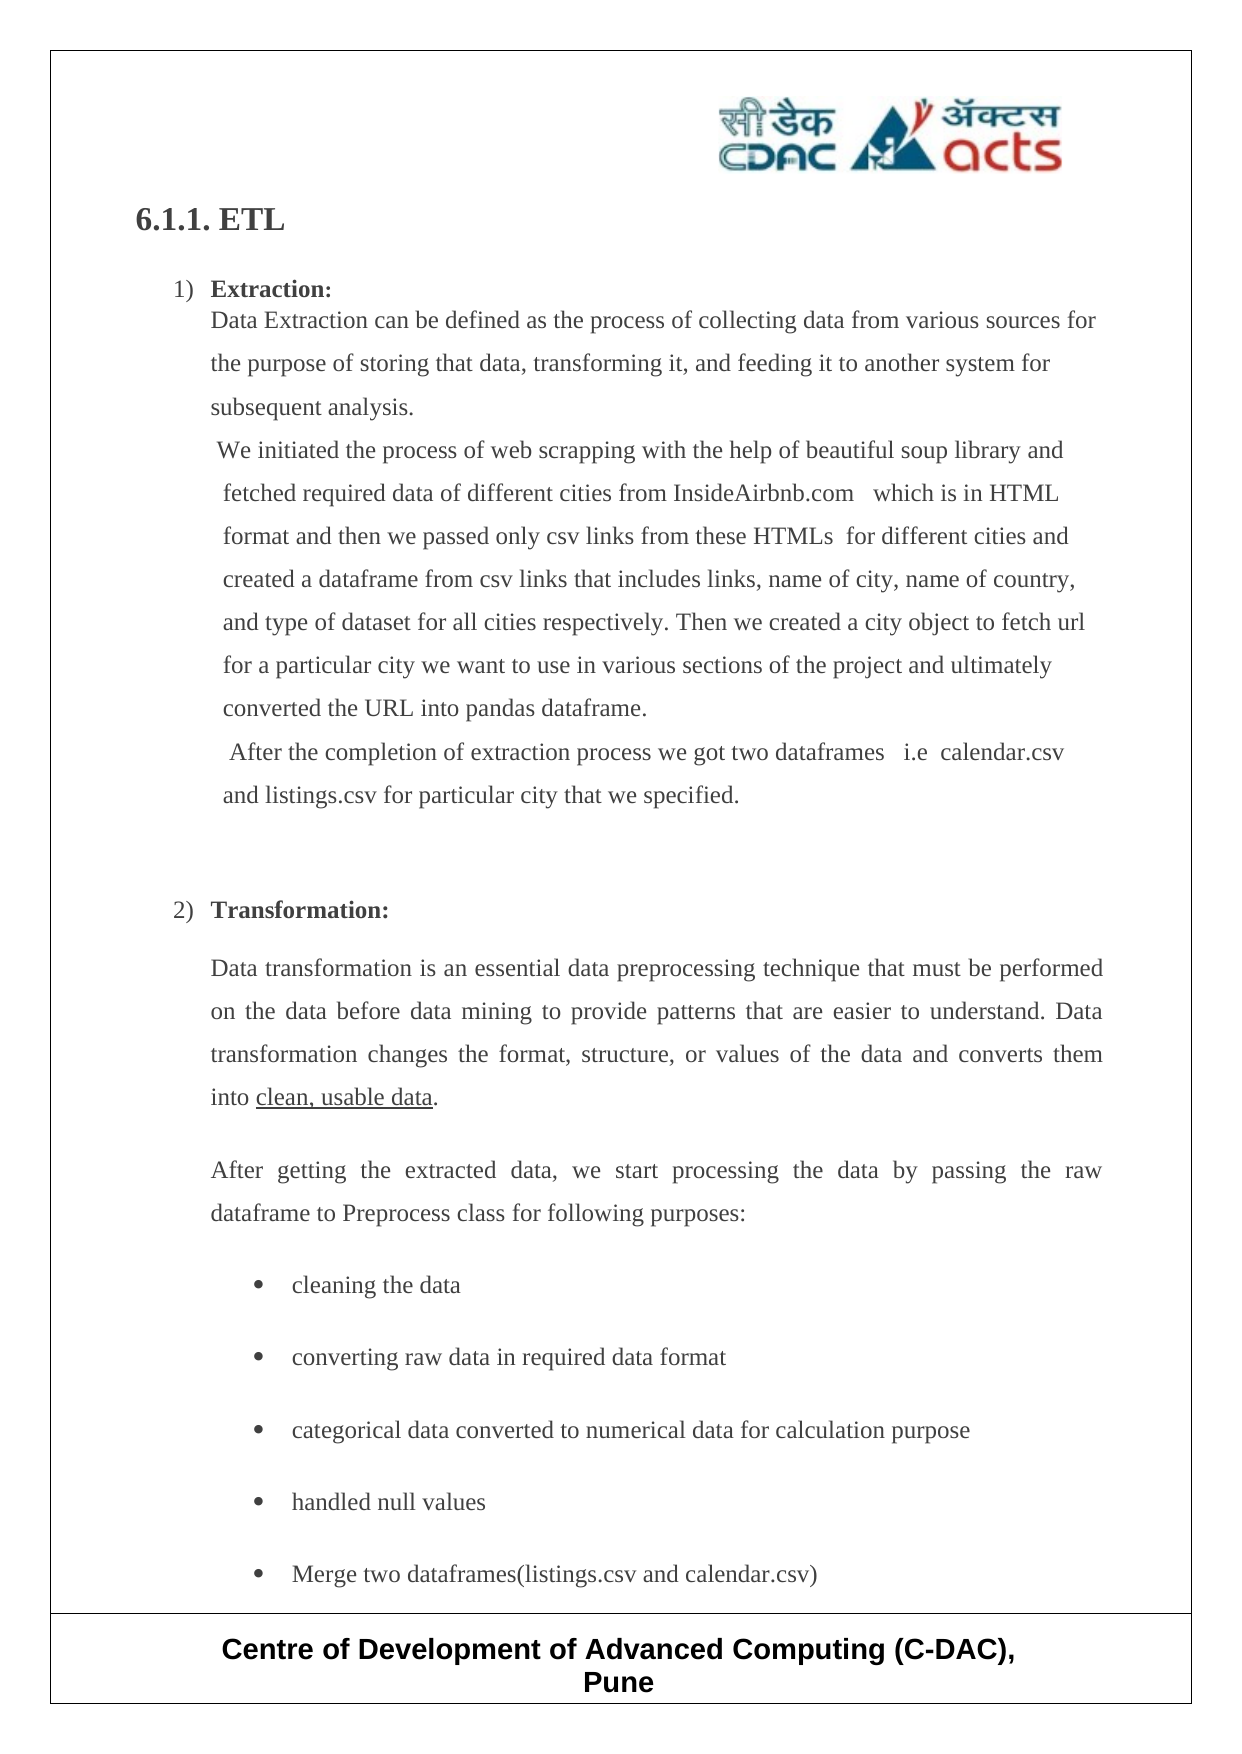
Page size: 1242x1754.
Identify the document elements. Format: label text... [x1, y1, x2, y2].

text After getting the extracted data, we start processing the data by passing the raw dataframe to Preprocess class for following purposes: [210, 1155, 1104, 1227]
list categorical data converted to numerical data for calculation purpose [254, 1415, 1104, 1443]
list Data Extraction can be defined as the process of collecting data from various sources for the purpose of storing that data, transforming it, and feeding it to another system for subsequent analysis. [210, 305, 1104, 420]
list converting raw data in required data format [254, 1342, 1104, 1371]
list We initiated the process of web scrapping with the help of beautiful soup library and fetched required data of different cities from InsideAirbnb.com which is in HTML format and then we passed only csv links from these HTMLs for different cities and created a dataframe from csv links that includes links, name of city, name of country, and type of dataset for all cities respectively. Then we created a city object to fetch url for a particular city we want to use in various sections of the project and ultimately converted the URL into pandas dataframe. [185, 435, 1104, 722]
list handled null values [254, 1487, 1104, 1516]
text 6.1.1. ETL [135, 199, 1104, 237]
text Data transformation is an essential data preprocessing technique that must be performed on the data before data mining to provide patterns that are easier to understand. Data transformation changes the format, structure, or values of the data and converts them into clean, usable data. [210, 953, 1104, 1111]
list After the completion of extraction process we got two dataframes i.e calendar.csv and listings.csv for particular city that we specified. [185, 737, 1104, 808]
list Transformation: [173, 895, 1104, 924]
list Merge two dataframes(listings.csv and calendar.csv) [254, 1559, 1104, 1588]
list Extraction: [173, 271, 1104, 303]
list cleaning the data [254, 1270, 1104, 1299]
picture [718, 96, 1063, 174]
